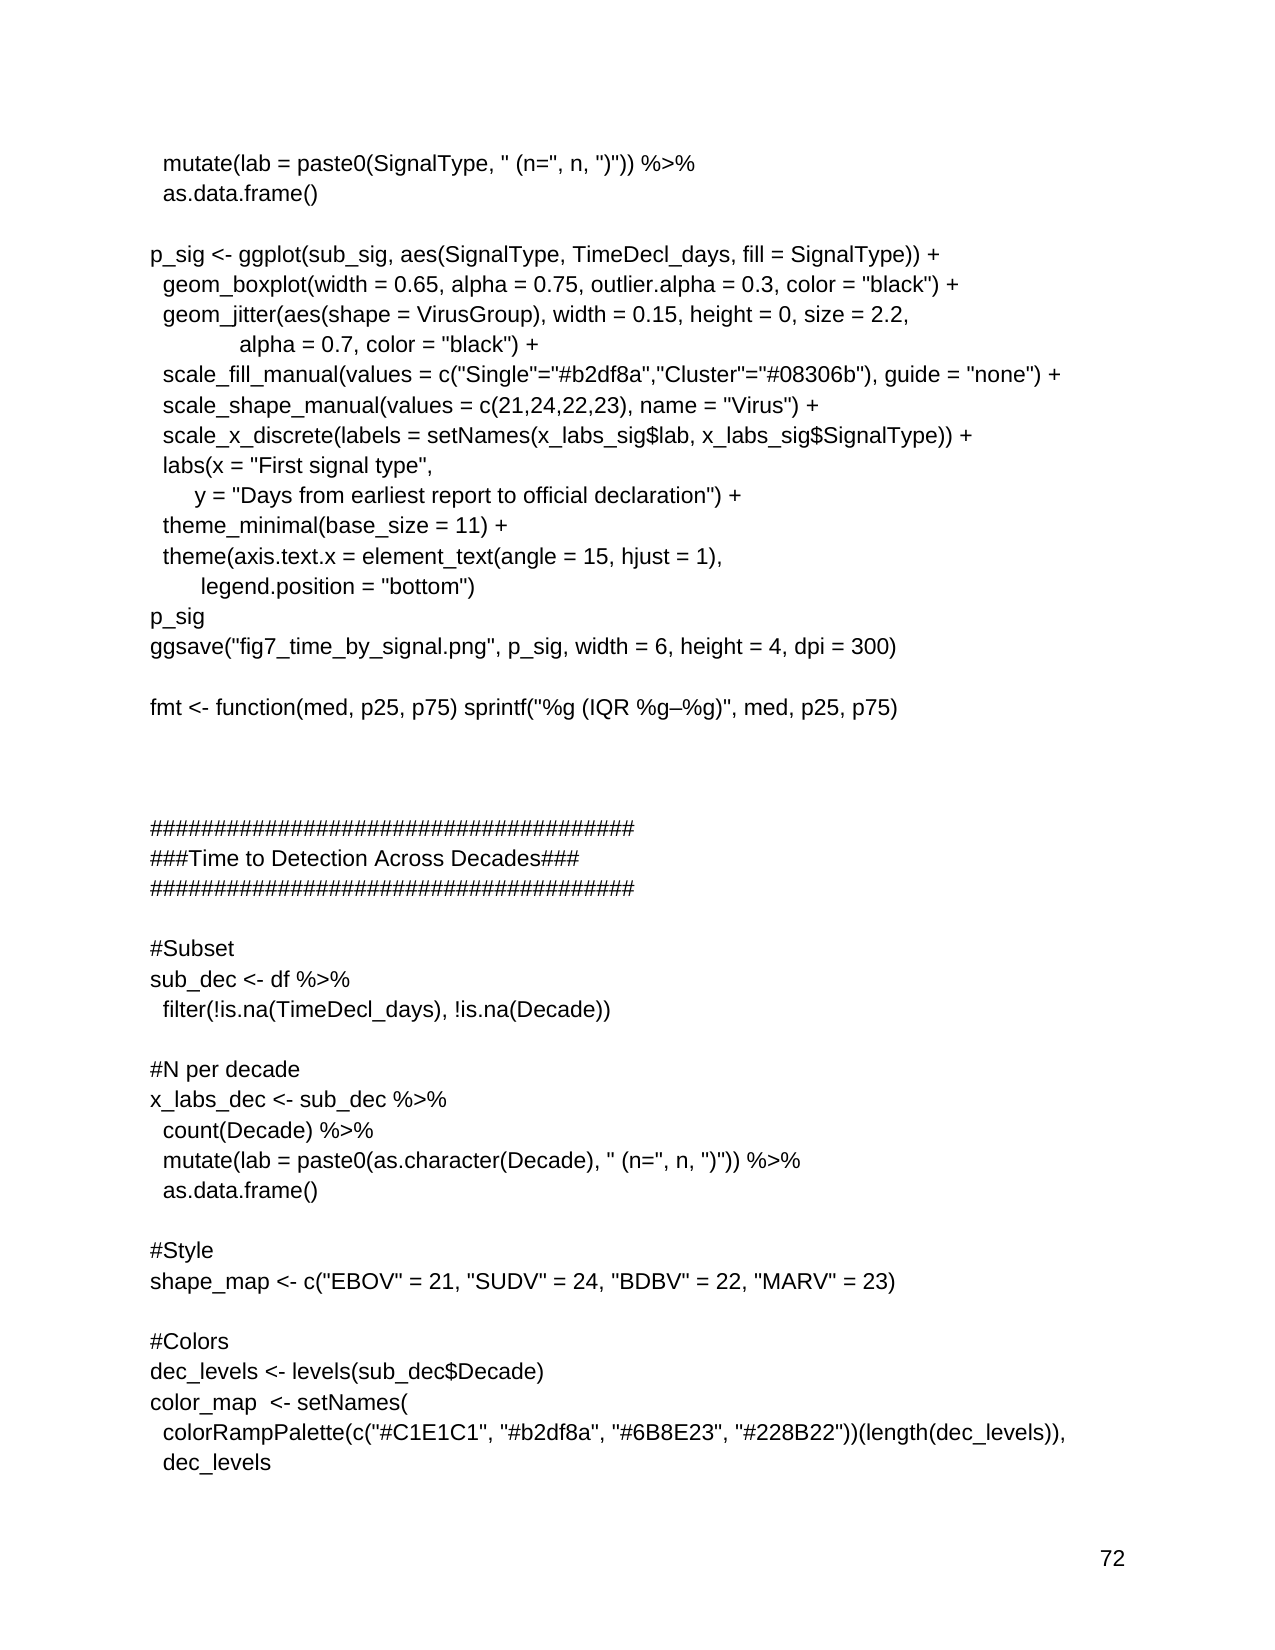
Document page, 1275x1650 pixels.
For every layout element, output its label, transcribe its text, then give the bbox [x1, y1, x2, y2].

text ###Time to Detection Across Decades### [150, 845, 1125, 871]
text #Style [150, 1237, 1125, 1264]
text p_sig <- ggplot(sub_sig, aes(SignalType, TimeDecl_days, fill = SignalType)) + [150, 241, 1125, 267]
text scale_fill_manual(values = c("Single"="#b2df8a","Cluster"="#08306b"), guide = "none") + [150, 361, 1125, 388]
text #Colors [150, 1328, 1125, 1354]
text ggsave("fig7_time_by_signal.png", p_sig, width = 6, height = 4, dpi = 300) [150, 633, 1125, 660]
text mutate(lab = paste0(SignalType, " (n=", n, ")")) %>% [150, 150, 1125, 176]
text as.data.frame() [150, 180, 1125, 207]
text dec_levels [150, 1449, 1125, 1475]
text labs(x = "First signal type", [150, 452, 1125, 478]
text geom_jitter(aes(shape = VirusGroup), width = 0.15, height = 0, size = 2.2, [150, 301, 1125, 327]
text mutate(lab = paste0(as.character(Decade), " (n=", n, ")")) %>% [150, 1147, 1125, 1173]
text filter(!is.na(TimeDecl_days), !is.na(Decade)) [150, 996, 1125, 1022]
text scale_x_discrete(labels = setNames(x_labs_sig$lab, x_labs_sig$SignalType)) + [150, 422, 1125, 448]
text sub_dec <- df %>% [150, 966, 1125, 992]
text shape_map <- c("EBOV" = 21, "SUDV" = 24, "BDBV" = 22, "MARV" = 23) [150, 1268, 1125, 1294]
text count(Decade) %>% [150, 1117, 1125, 1143]
text theme(axis.text.x = element_text(angle = 15, hjust = 1), [150, 543, 1125, 569]
text dec_levels <- levels(sub_dec$Decade) [150, 1358, 1125, 1385]
text alpha = 0.7, color = "black") + [150, 331, 1125, 358]
text #Subset [150, 935, 1125, 962]
text theme_minimal(base_size = 11) + [150, 512, 1125, 539]
text fmt <- function(med, p25, p75) sprintf("%g (IQR %g–%g)", med, p25, p75) [150, 694, 1125, 720]
text geom_boxplot(width = 0.65, alpha = 0.75, outlier.alpha = 0.3, color = "black") + [150, 271, 1125, 297]
text p_sig [150, 603, 1125, 629]
text ###################################### [150, 814, 1125, 841]
text colorRampPalette(c("#C1E1C1", "#b2df8a", "#6B8E23", "#228B22"))(length(dec_levels)), [150, 1419, 1125, 1445]
text #N per decade [150, 1056, 1125, 1083]
text x_labs_dec <- sub_dec %>% [150, 1086, 1125, 1113]
text legend.position = "bottom") [150, 573, 1125, 599]
text color_map <- setNames( [150, 1388, 1125, 1415]
text y = "Days from earliest report to official declaration") + [150, 482, 1125, 509]
text ###################################### [150, 875, 1125, 901]
text scale_shape_manual(values = c(21,24,22,23), name = "Virus") + [150, 392, 1125, 418]
text as.data.frame() [150, 1177, 1125, 1203]
